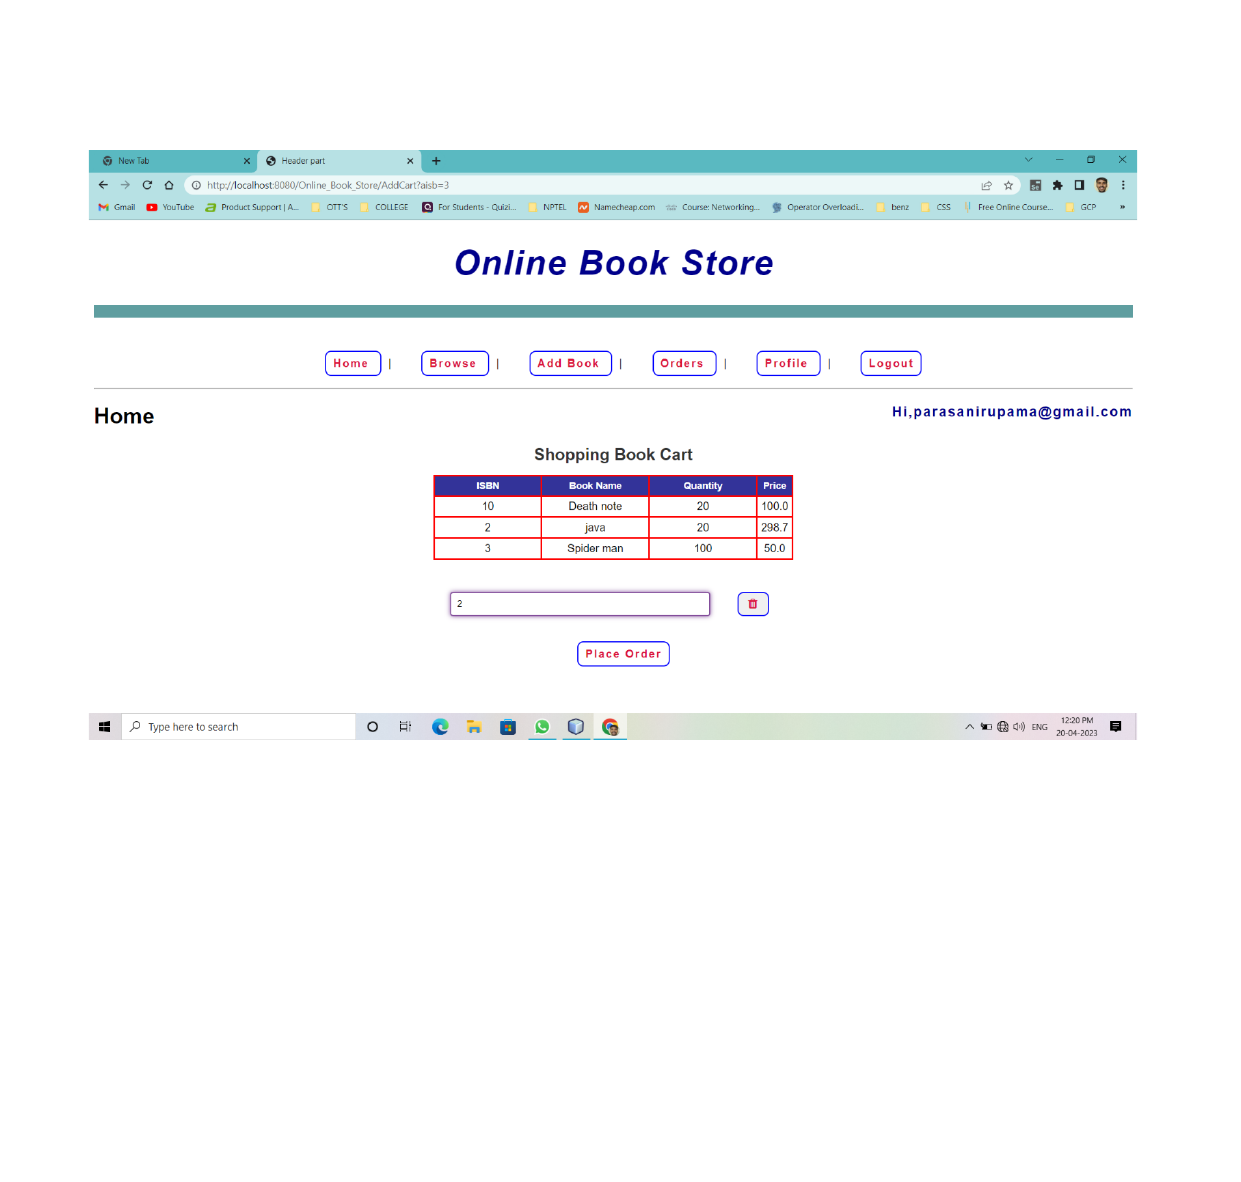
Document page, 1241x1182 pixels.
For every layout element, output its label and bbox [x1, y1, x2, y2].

picture [88, 150, 1138, 740]
